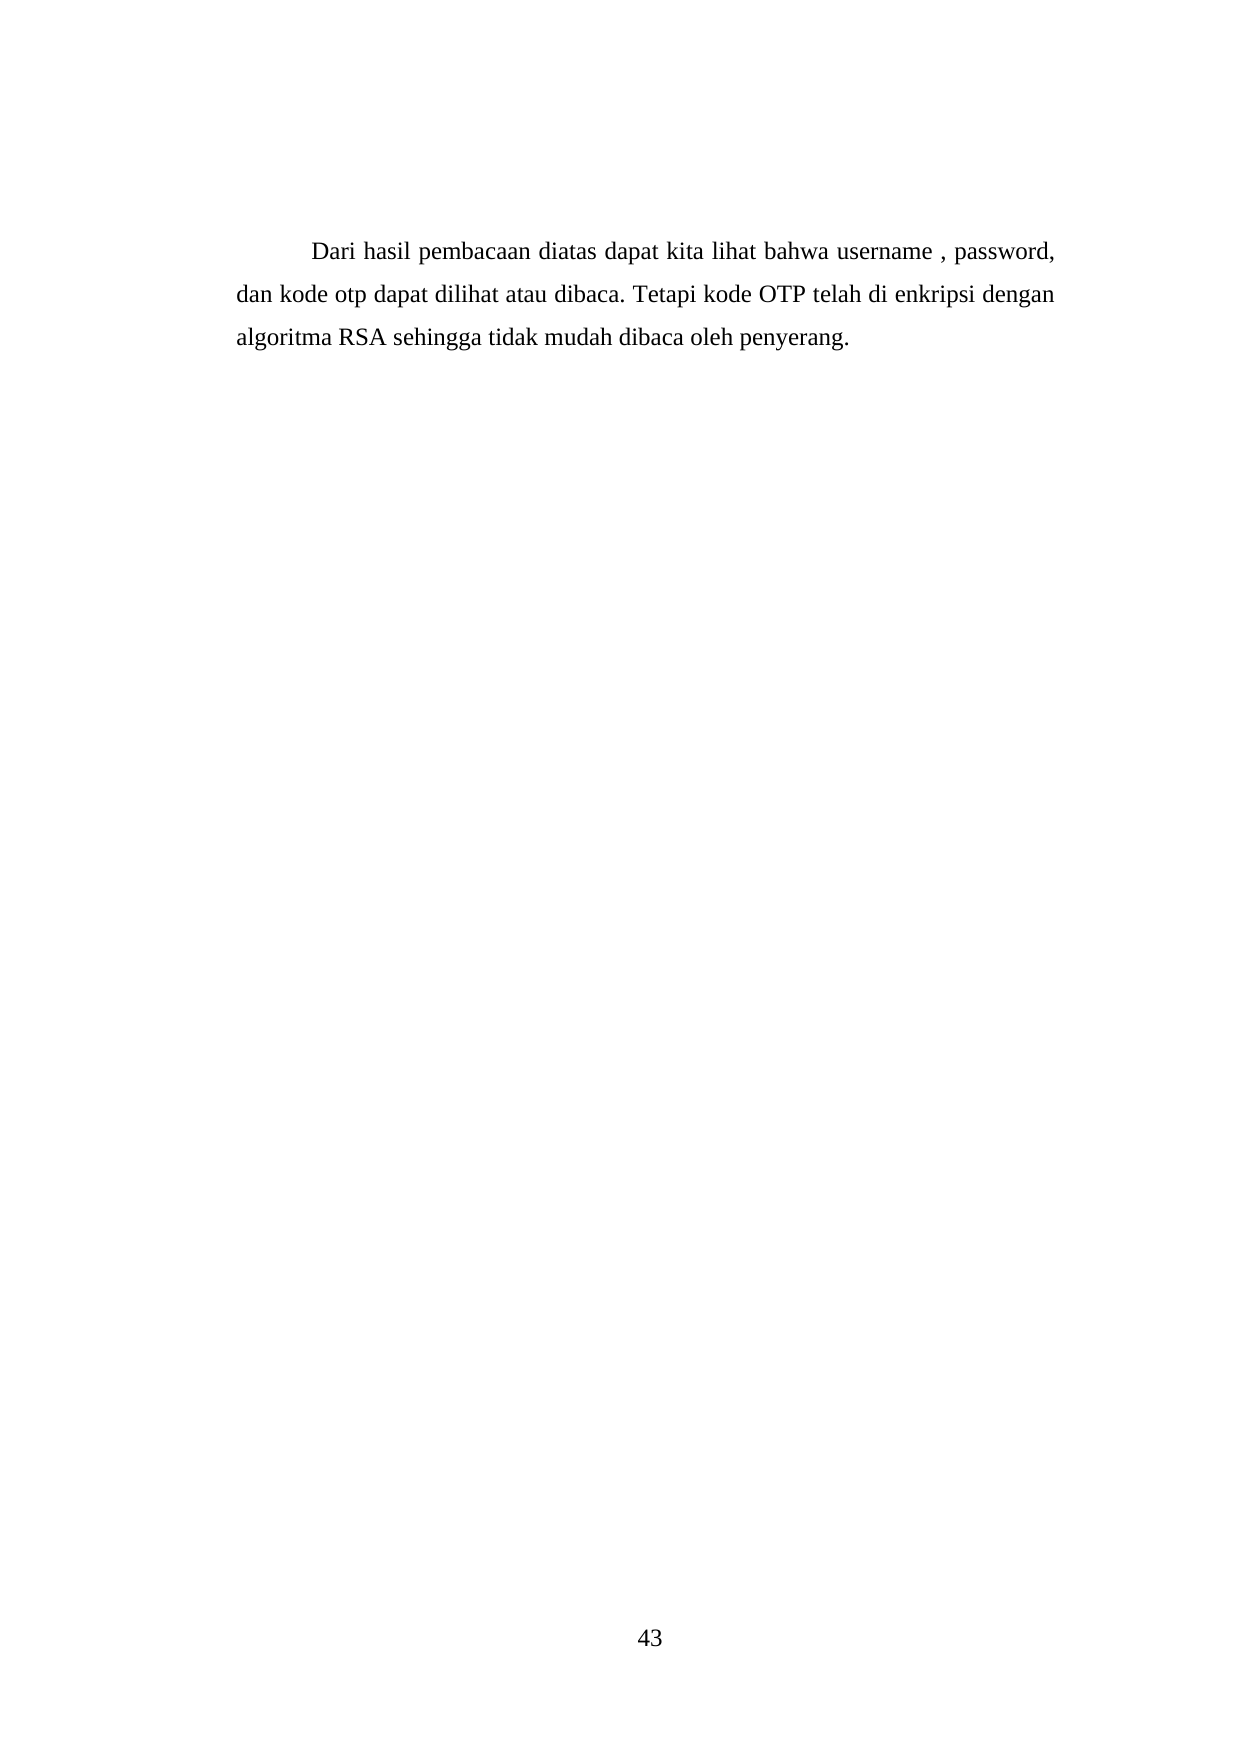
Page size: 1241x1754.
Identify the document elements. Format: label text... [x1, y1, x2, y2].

text Dari hasil pembacaan diatas dapat kita lihat bahwa username , password, dan kode otp dapat dilihat atau dibaca. Tetapi kode OTP telah di enkripsi dengan algoritma RSA sehingga tidak mudah dibaca oleh penyerang. [236, 236, 1056, 351]
